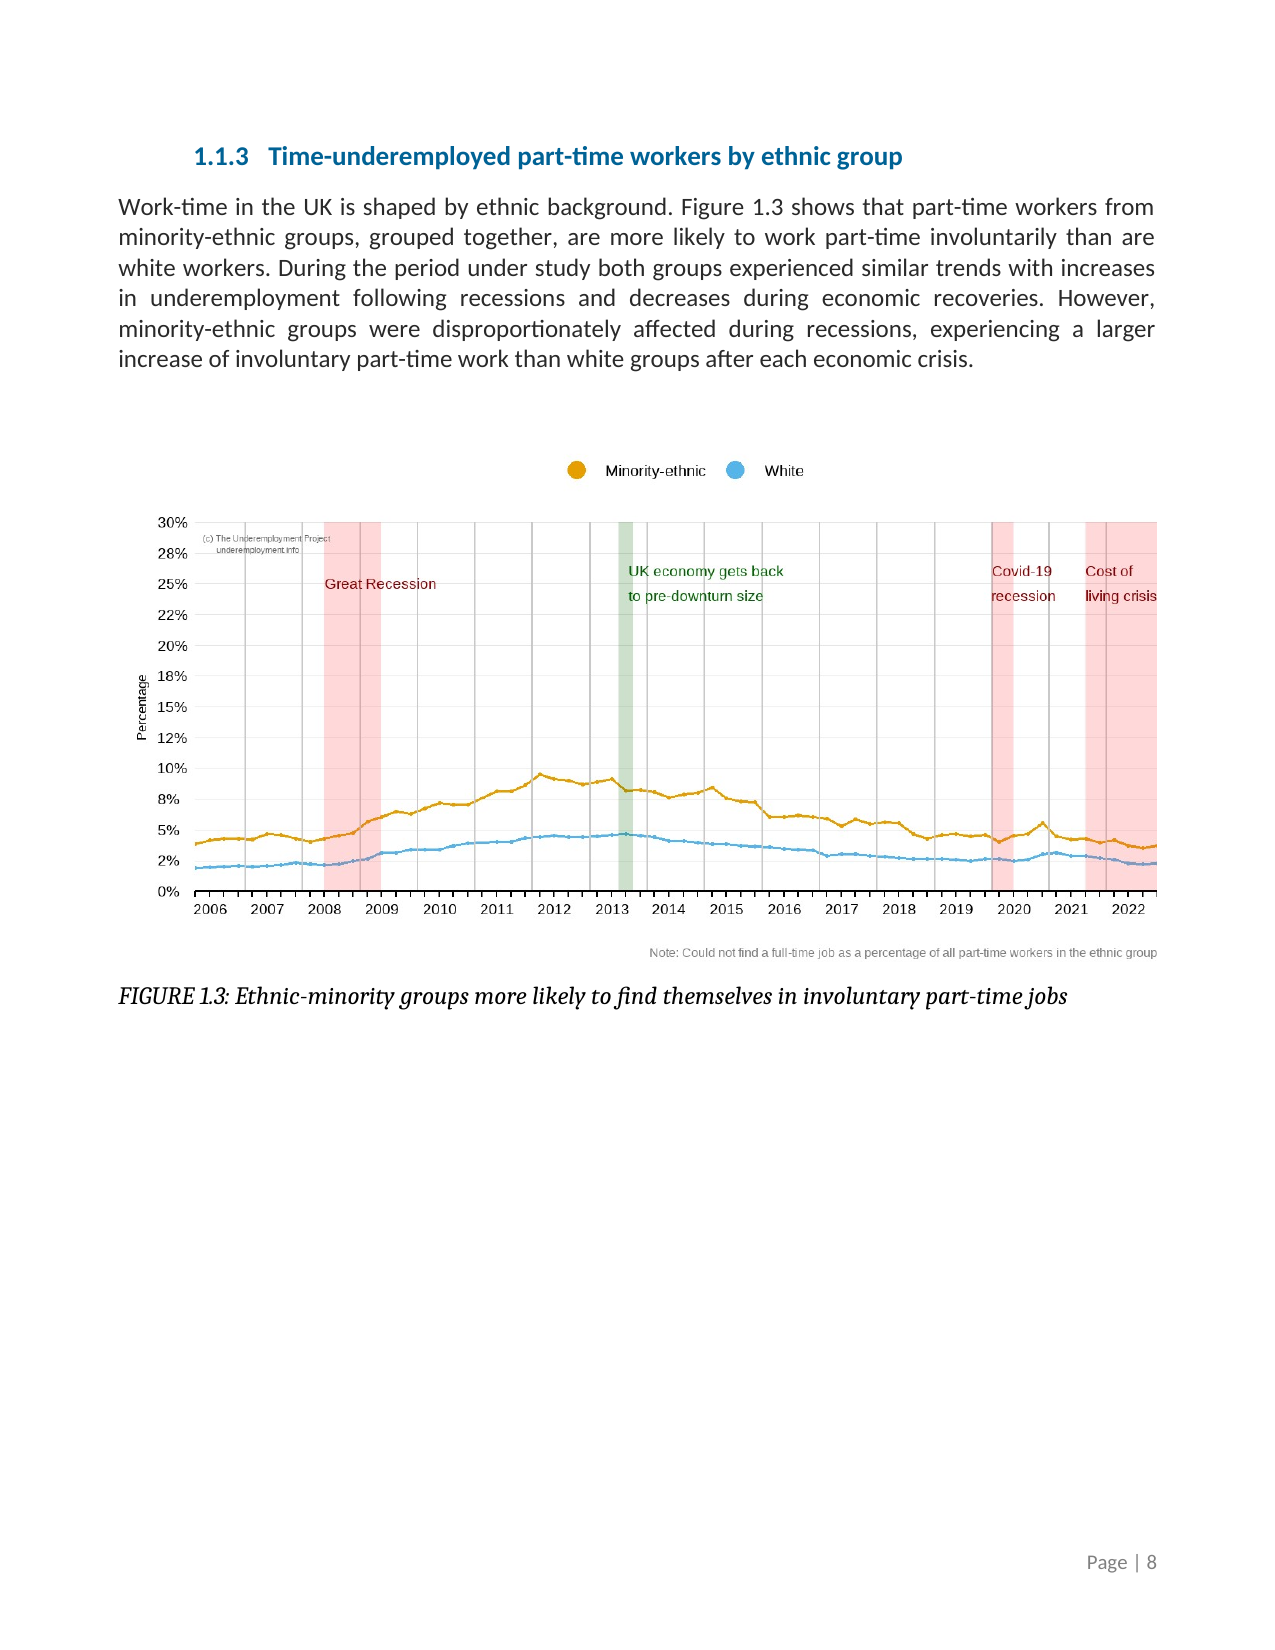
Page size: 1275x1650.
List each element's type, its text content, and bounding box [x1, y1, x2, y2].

text FIGURE 1.3: Ethnic-minority groups more likely to find themselves in involuntary part-time jobs [118, 982, 1157, 1011]
text Work-time in the UK is shaped by ethnic background. Figure 1.3 shows that part-time workers from minority-ethnic groups, grouped together, are more likely to work part-time involuntarily than are white workers. During the period under study both groups experienced similar trends with increases in underemployment following recessions and decreases during economic recoveries. However, minority-ethnic groups were disproportionately affected during recessions, experiencing a larger increase of involuntary part-time work than white groups after each economic crisis. [118, 191, 1157, 374]
picture [118, 441, 1157, 962]
subtitle 1.1.3 Time-underemployed part-time workers by ethnic group [118, 139, 1157, 172]
